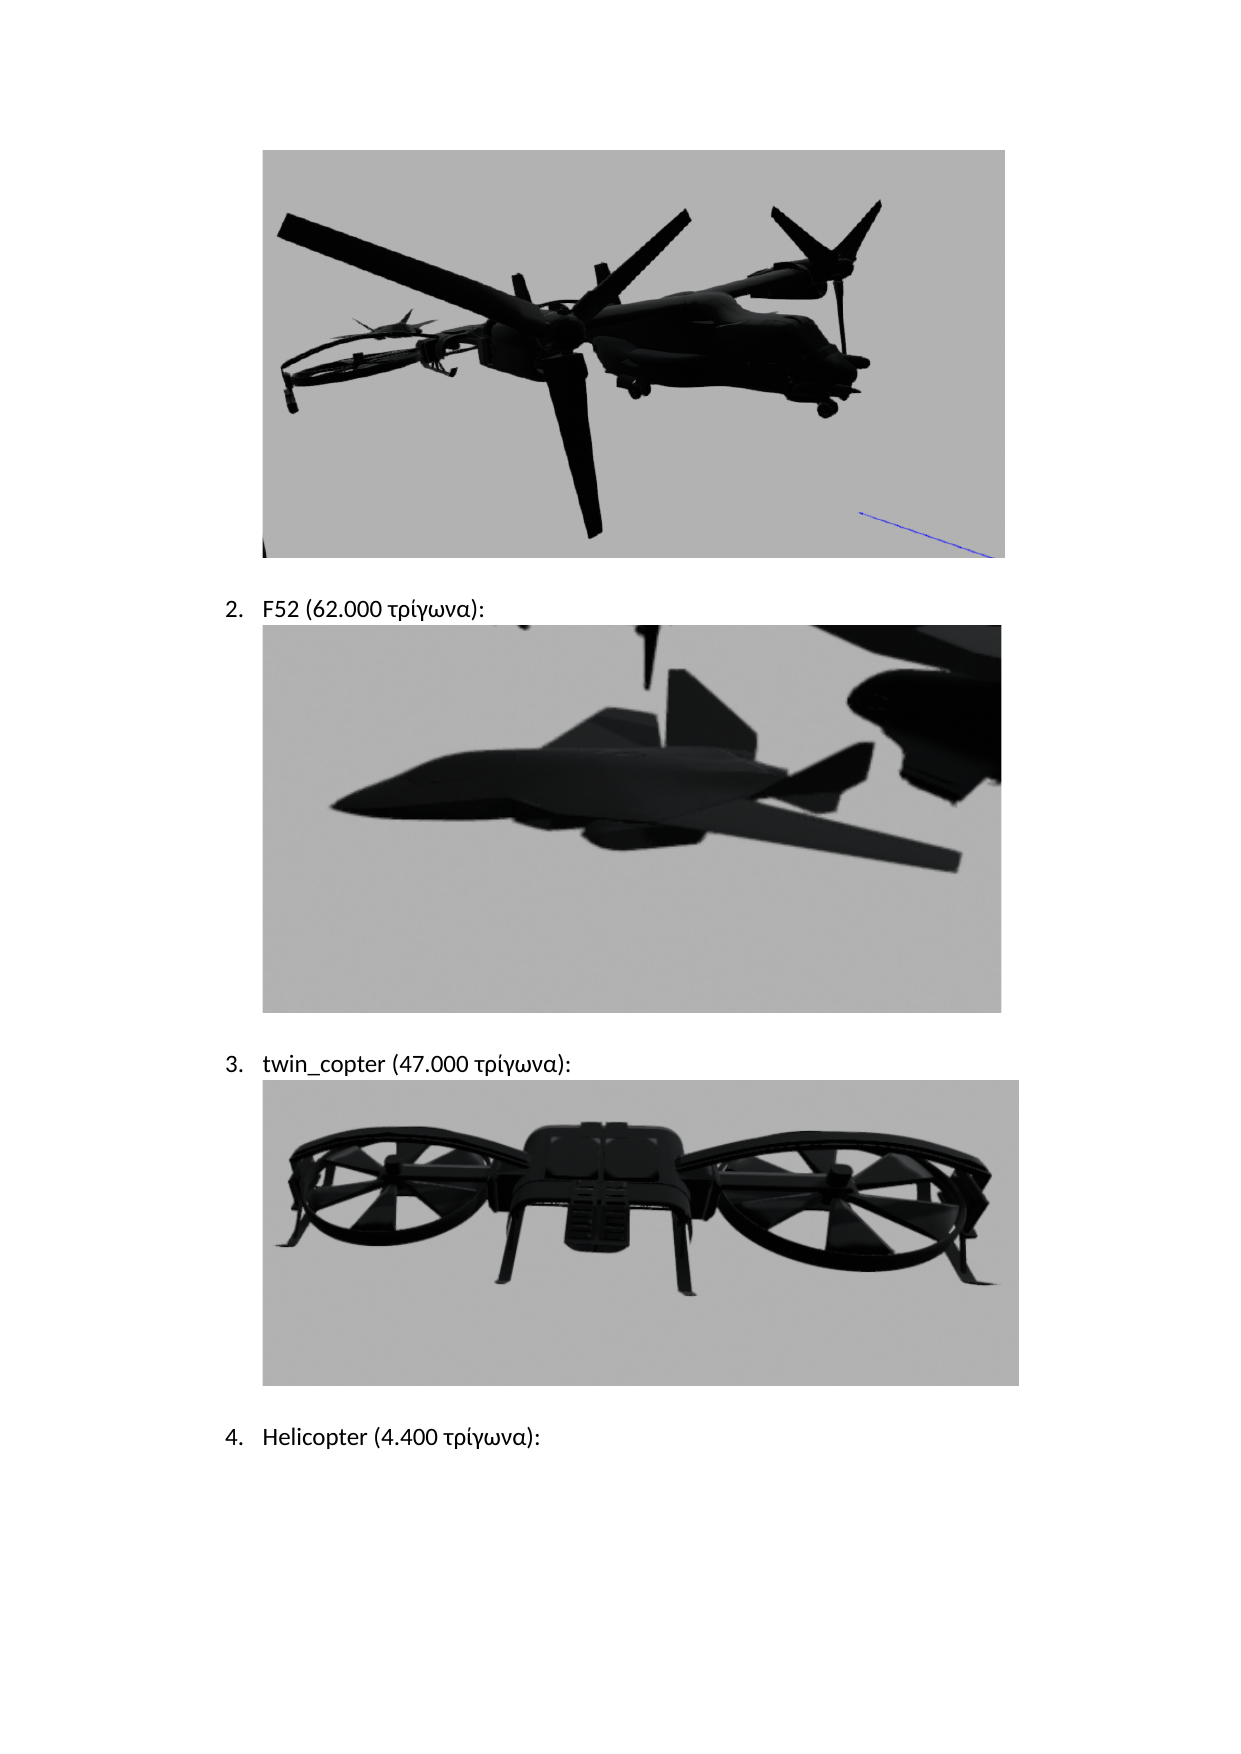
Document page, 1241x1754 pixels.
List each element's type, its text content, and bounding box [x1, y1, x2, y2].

list Helicopter (4.400 τρίγωνα): [225, 1421, 1053, 1451]
list F52 (62.000 τρίγωνα): [225, 593, 1053, 623]
picture [262, 625, 1002, 1013]
picture [262, 1080, 1019, 1386]
picture [262, 150, 1005, 558]
list twin_copter (47.000 τρίγωνα): [225, 1048, 1053, 1078]
